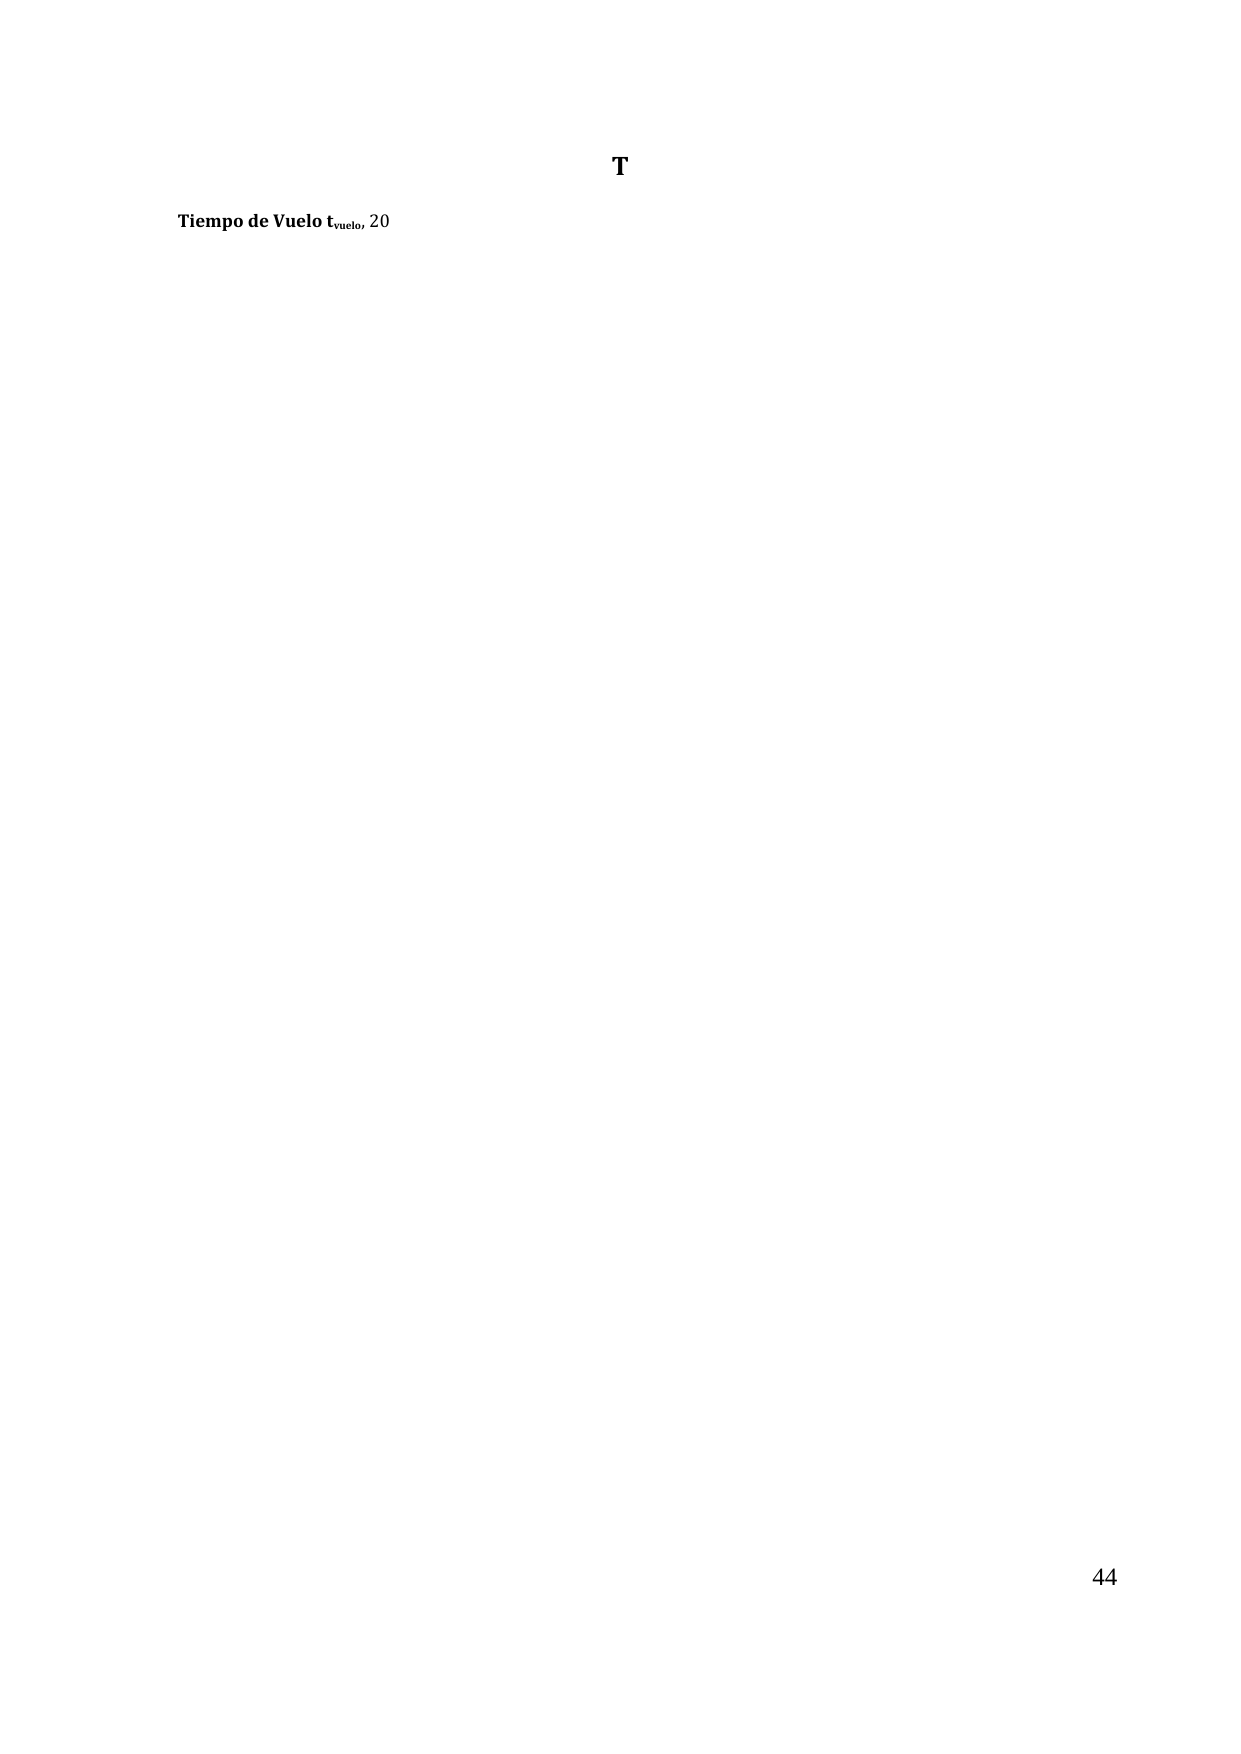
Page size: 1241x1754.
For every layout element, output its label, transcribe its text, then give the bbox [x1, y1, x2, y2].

text T [177, 150, 1063, 182]
text Tiempo de Vuelo tvuelo, 20 [177, 210, 1063, 232]
